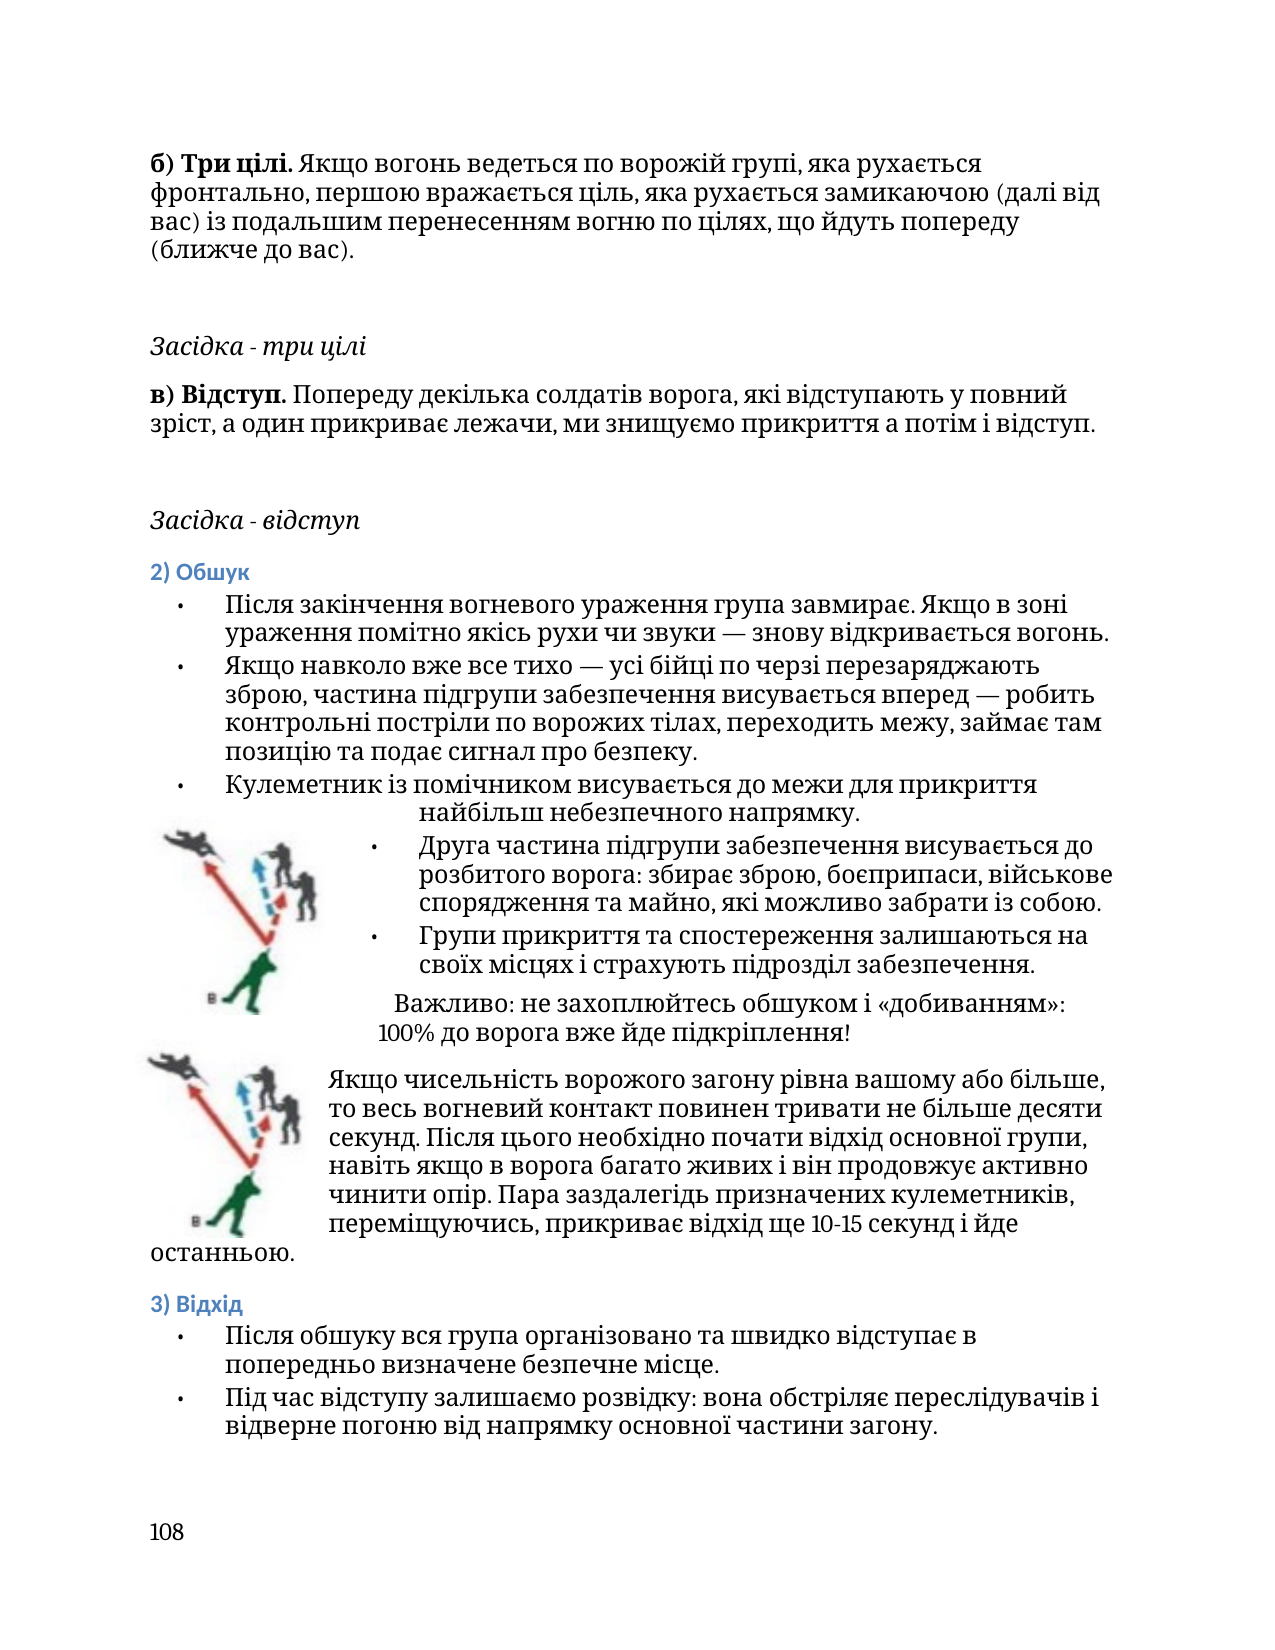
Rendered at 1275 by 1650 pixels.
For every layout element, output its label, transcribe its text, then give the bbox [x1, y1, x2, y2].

text Засідка - три цілі [150, 333, 1125, 362]
list Після закінчення вогневого ураження група завмирає. Якщо в зоні ураження помітно якісь рухи чи звуки — знову відкривається вогонь. [175, 591, 1125, 648]
text Важливо: не захоплюйтесь обшуком і «добиванням»: 100% до ворога вже йде підкріплення! [200, 990, 1075, 1047]
picture [150, 816, 325, 1015]
list Якщо навколо вже все тихо — усі бійці по черзі перезаряджають зброю, частина підгрупи забезпечення висувається вперед — робить контрольні постріли по ворожих тілах, переходить межу, займає там позицію та подає сигнал про безпеку. [175, 652, 1125, 767]
text Якщо чисельність ворожого загону рівна вашому або більше, то весь вогневий контакт повинен тривати не більше десяти секунд. Після цього необхідно почати відхід основної групи, навіть якщо в ворога багато живих і він продовжує активно чинити опір. Пара заздалегідь призначених кулеметників, переміщуючись, прикриває відхід ще 10-15 секунд і йде останньою. [150, 1066, 1125, 1267]
subtitle 3) Відхід [150, 1288, 1125, 1318]
list Під час відступу залишаємо розвідку: вона обстріляє переслідувачів і відверне погоню від напрямку основної частини загону. [175, 1383, 1125, 1441]
text в) Відступ. Попереду декілька солдатів ворога, які відступають у повний зріст, а один прикриває лежачи, ми знищуємо прикриття а потім і відступ. [150, 381, 1125, 438]
subtitle 2) Обшук [150, 556, 1125, 587]
list Кулеметник із помічником висувається до межи для прикриття найбільш небезпечного напрямку. [175, 771, 1125, 828]
text Засідка - відступ [150, 507, 1125, 535]
list Друга частина підгрупи забезпечення висувається до розбитого ворога: збирає зброю, боєприпаси, військове спорядження та майно, які можливо забрати із собою. [325, 832, 1125, 918]
list Після обшуку вся група організовано та швидко відступає в попередньо визначене безпечне місце. [175, 1322, 1125, 1380]
text б) Три цілі. Якщо вогонь ведеться по ворожій групі, яка рухається фронтально, першою вражається ціль, яка рухається замикаючою (далі від вас) із подальшим перенесенням вогню по цілях, що йдуть попереду (ближче до вас). [150, 150, 1125, 265]
list Групи прикриття та спостереження залишаються на своїх місцях і страхують підрозділ забезпечення. [325, 922, 1125, 979]
picture [134, 1039, 310, 1238]
